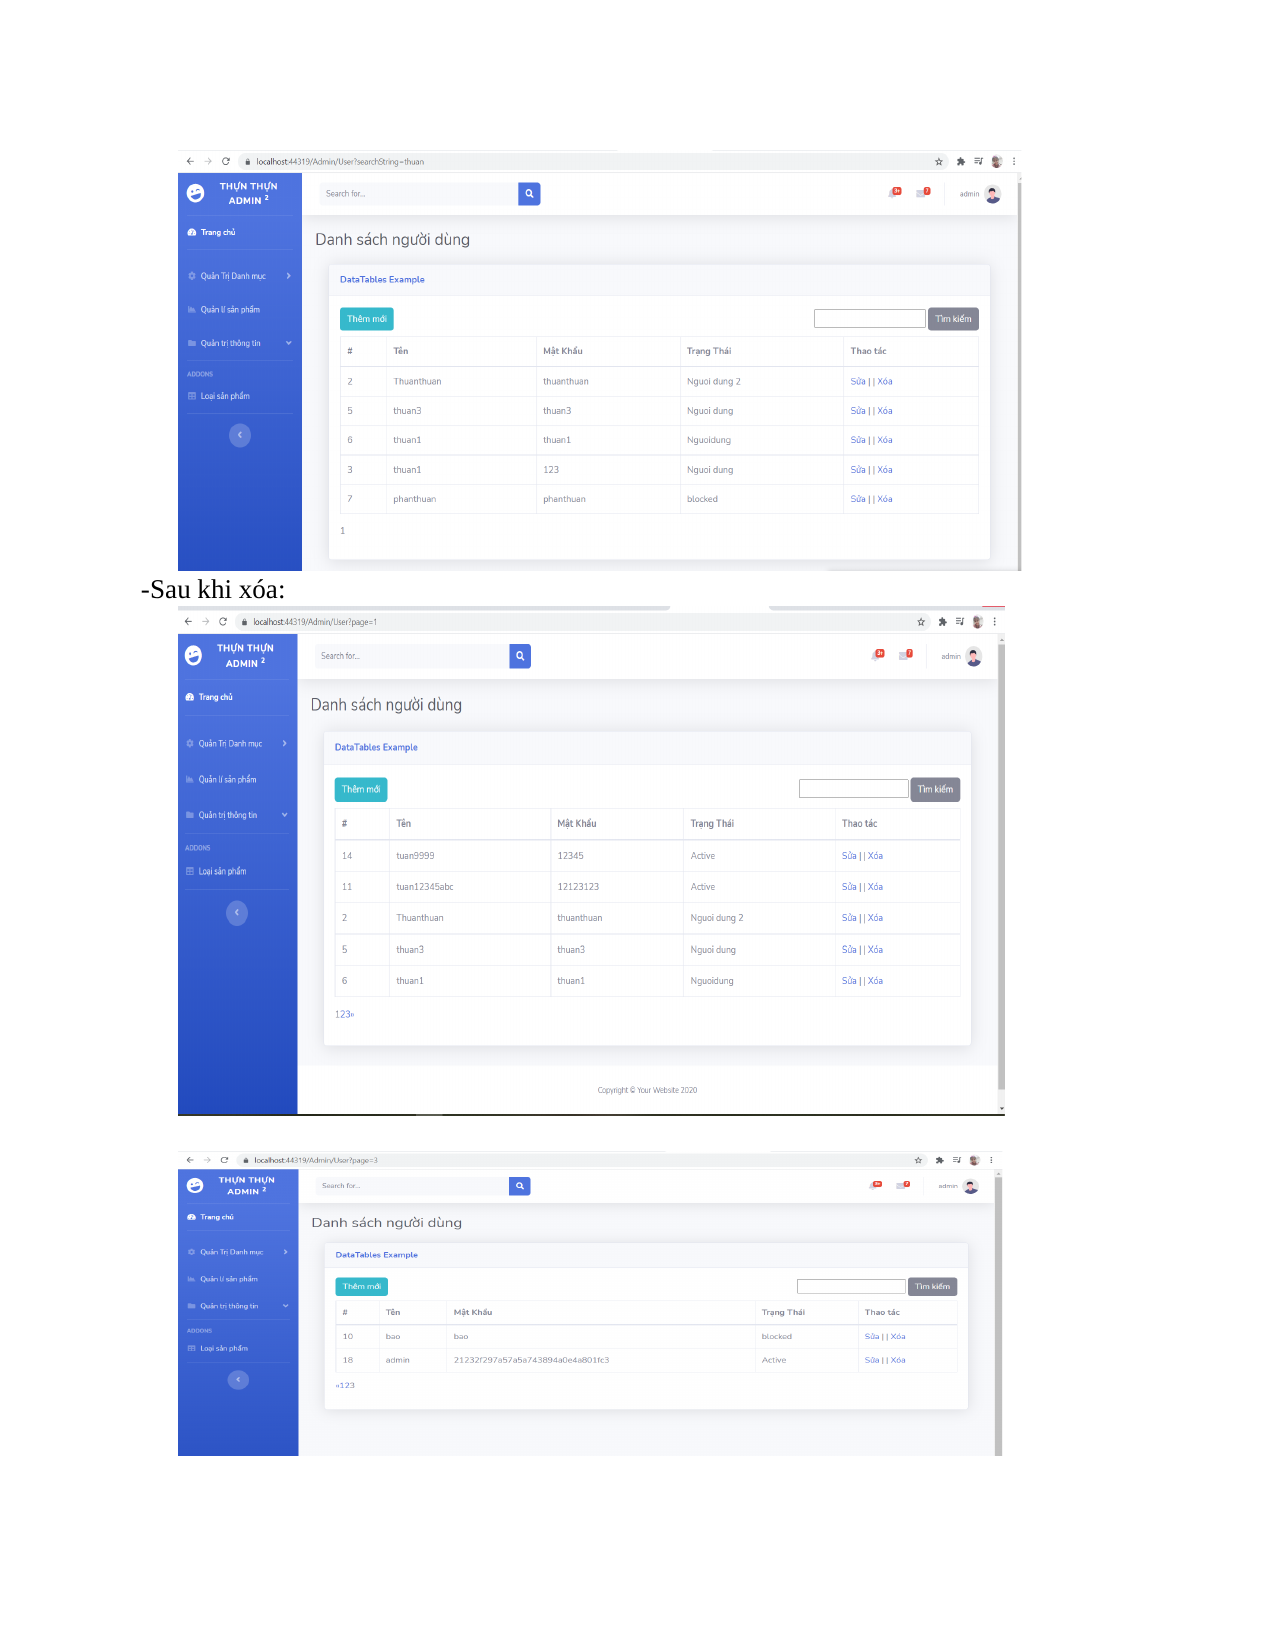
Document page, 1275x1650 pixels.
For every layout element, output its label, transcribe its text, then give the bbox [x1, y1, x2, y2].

picture [178, 1151, 1003, 1456]
picture [178, 150, 1022, 571]
list Sau khi xóa: [141, 573, 1134, 604]
picture [178, 606, 1005, 1116]
